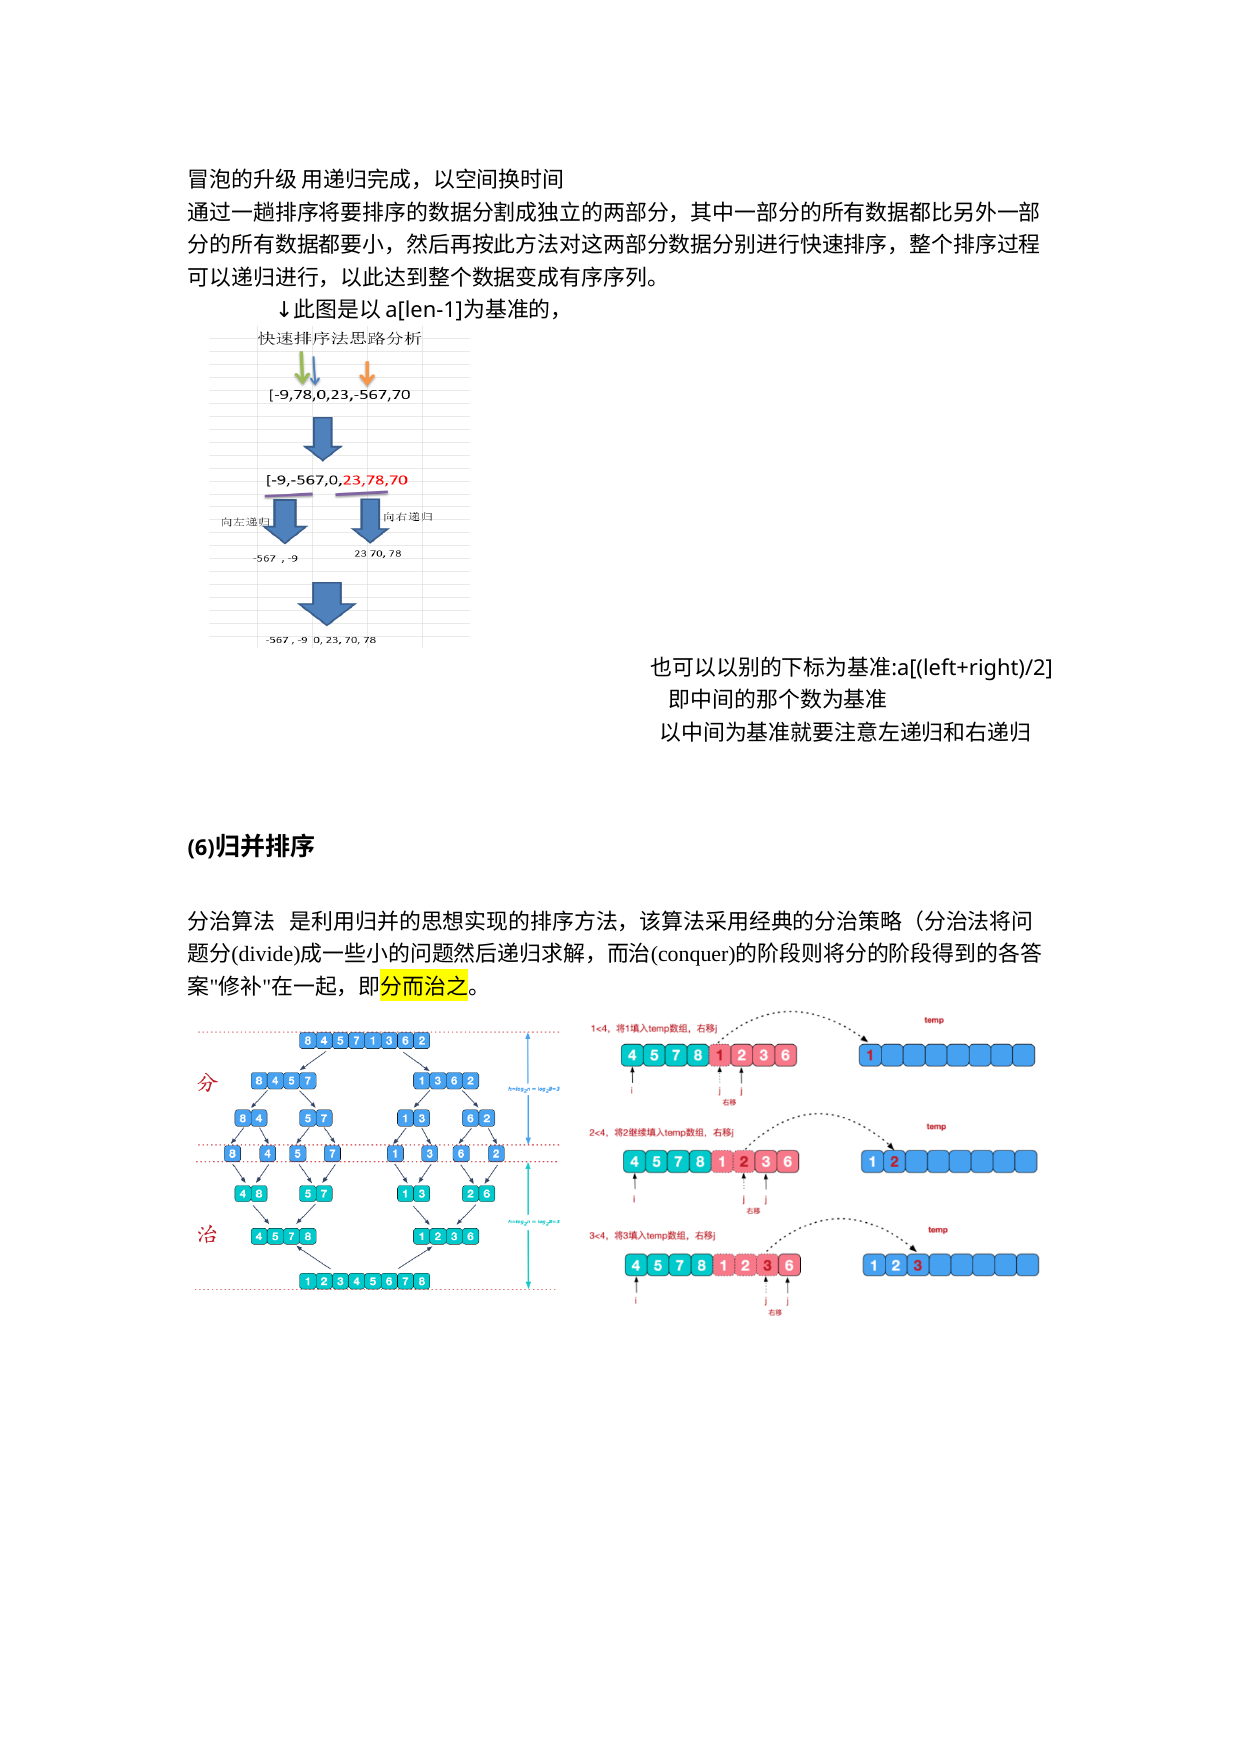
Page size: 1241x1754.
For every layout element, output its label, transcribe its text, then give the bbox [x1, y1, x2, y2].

subtitle (6)归并排序 [187, 812, 1053, 877]
text 也可以以别的下标为基准:a[(left+right)/2] [209, 649, 1053, 682]
picture [209, 326, 470, 648]
text 分治算法 是利用归并的思想实现的排序方法，该算法采用经典的分治策略（分治法将问题分(divide)成一些小的问题然后递归求解，而治(conquer)的阶段则将分的阶段得到的各答案"修补"在一起，即分而治之。 [187, 903, 1053, 1001]
text 冒泡的升级 用递归完成，以空间换时间 [187, 162, 1053, 194]
text 以中间为基准就要注意左递归和右递归 [209, 714, 1031, 747]
text 即中间的那个数为基准 [625, 682, 965, 714]
text 通过一趟排序将要排序的数据分割成独立的两部分，其中一部分的所有数据都比另外一部分的所有数据都要小，然后再按此方法对这两部分数据分别进行快速排序，整个排序过程可以递归进行，以此达到整个数据变成有序序列。 [187, 194, 1053, 292]
picture [583, 1001, 1047, 1317]
picture [187, 1018, 578, 1317]
text 此图是以a[len-1]为基准的， [187, 292, 1053, 324]
